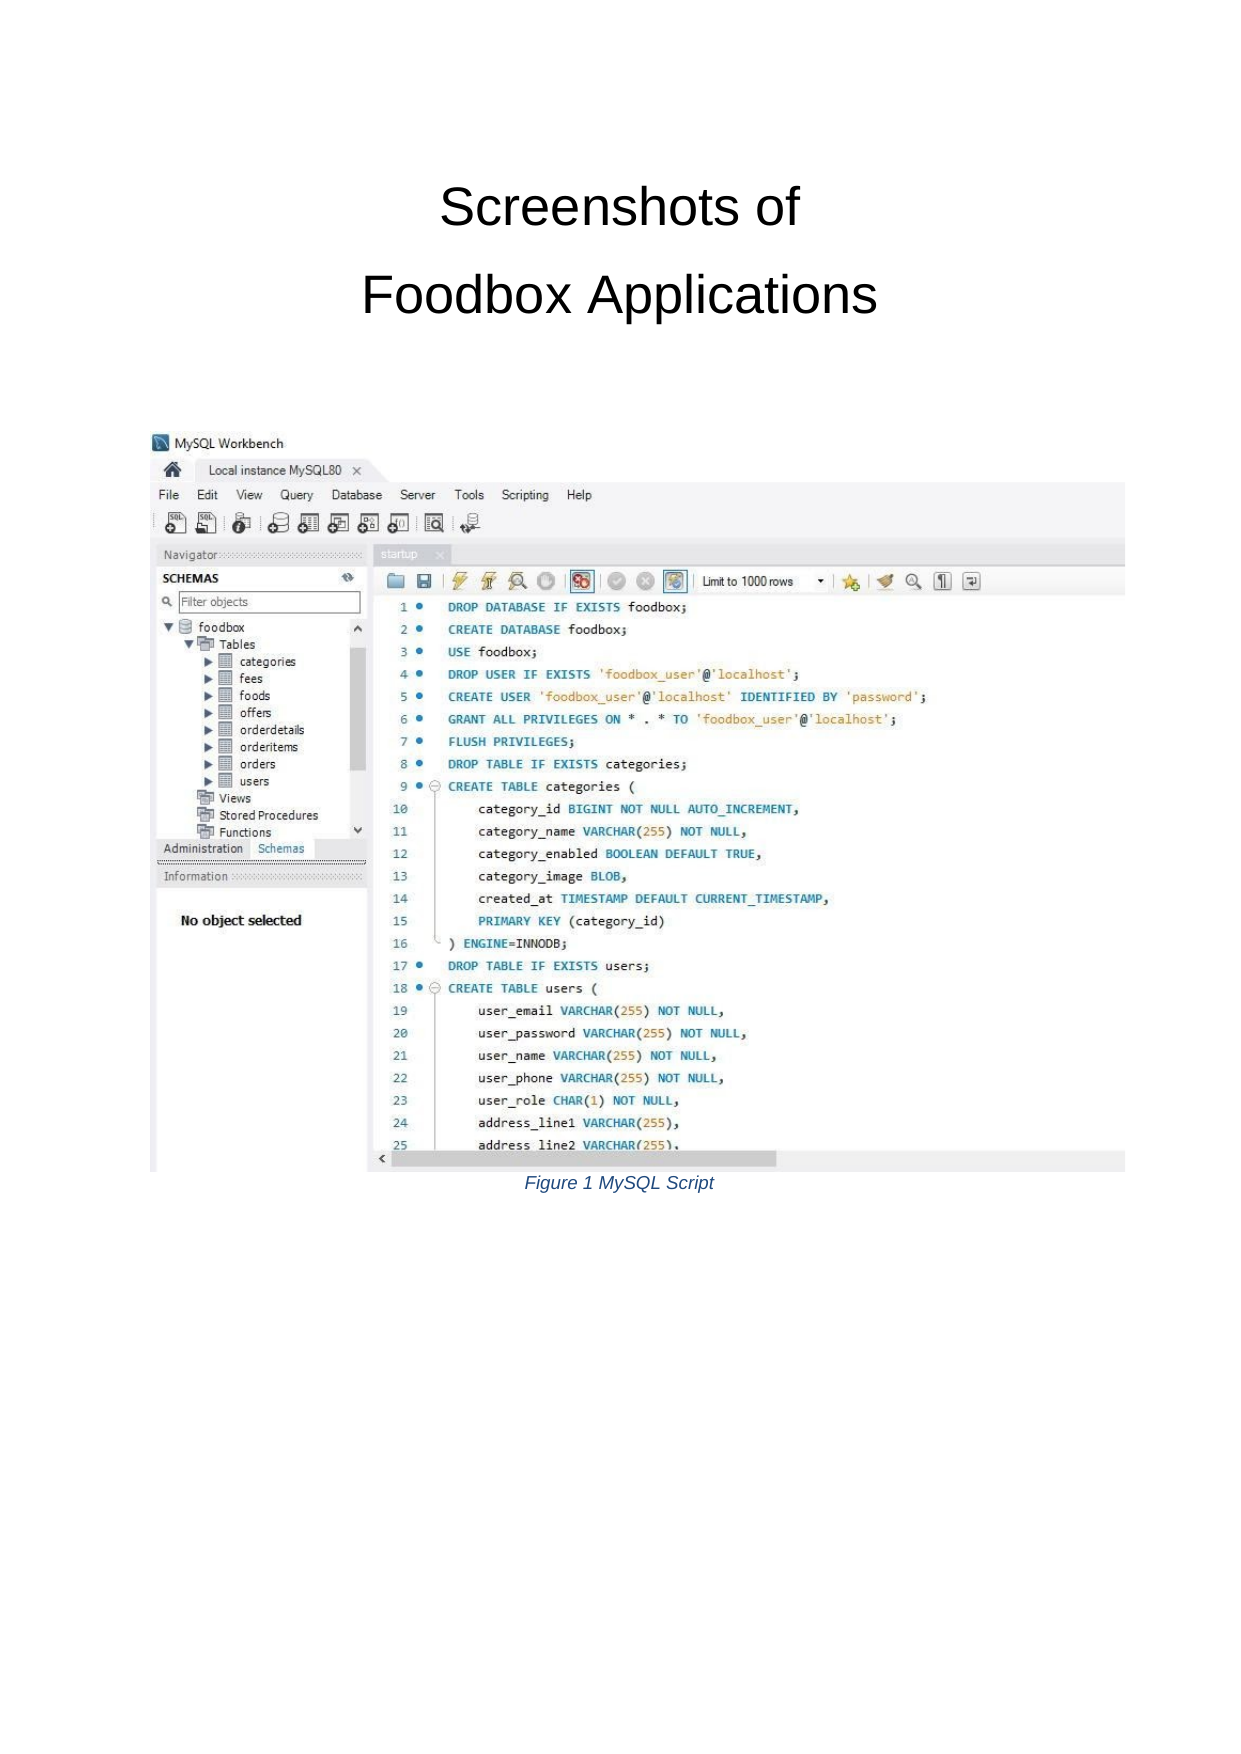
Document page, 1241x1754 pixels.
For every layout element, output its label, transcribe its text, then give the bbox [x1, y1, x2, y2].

text Figure 1 MySQL Script [150, 1172, 1090, 1193]
picture [150, 431, 1125, 1172]
text Screenshots of [150, 175, 1090, 237]
text Foodbox Applications [150, 262, 1090, 324]
